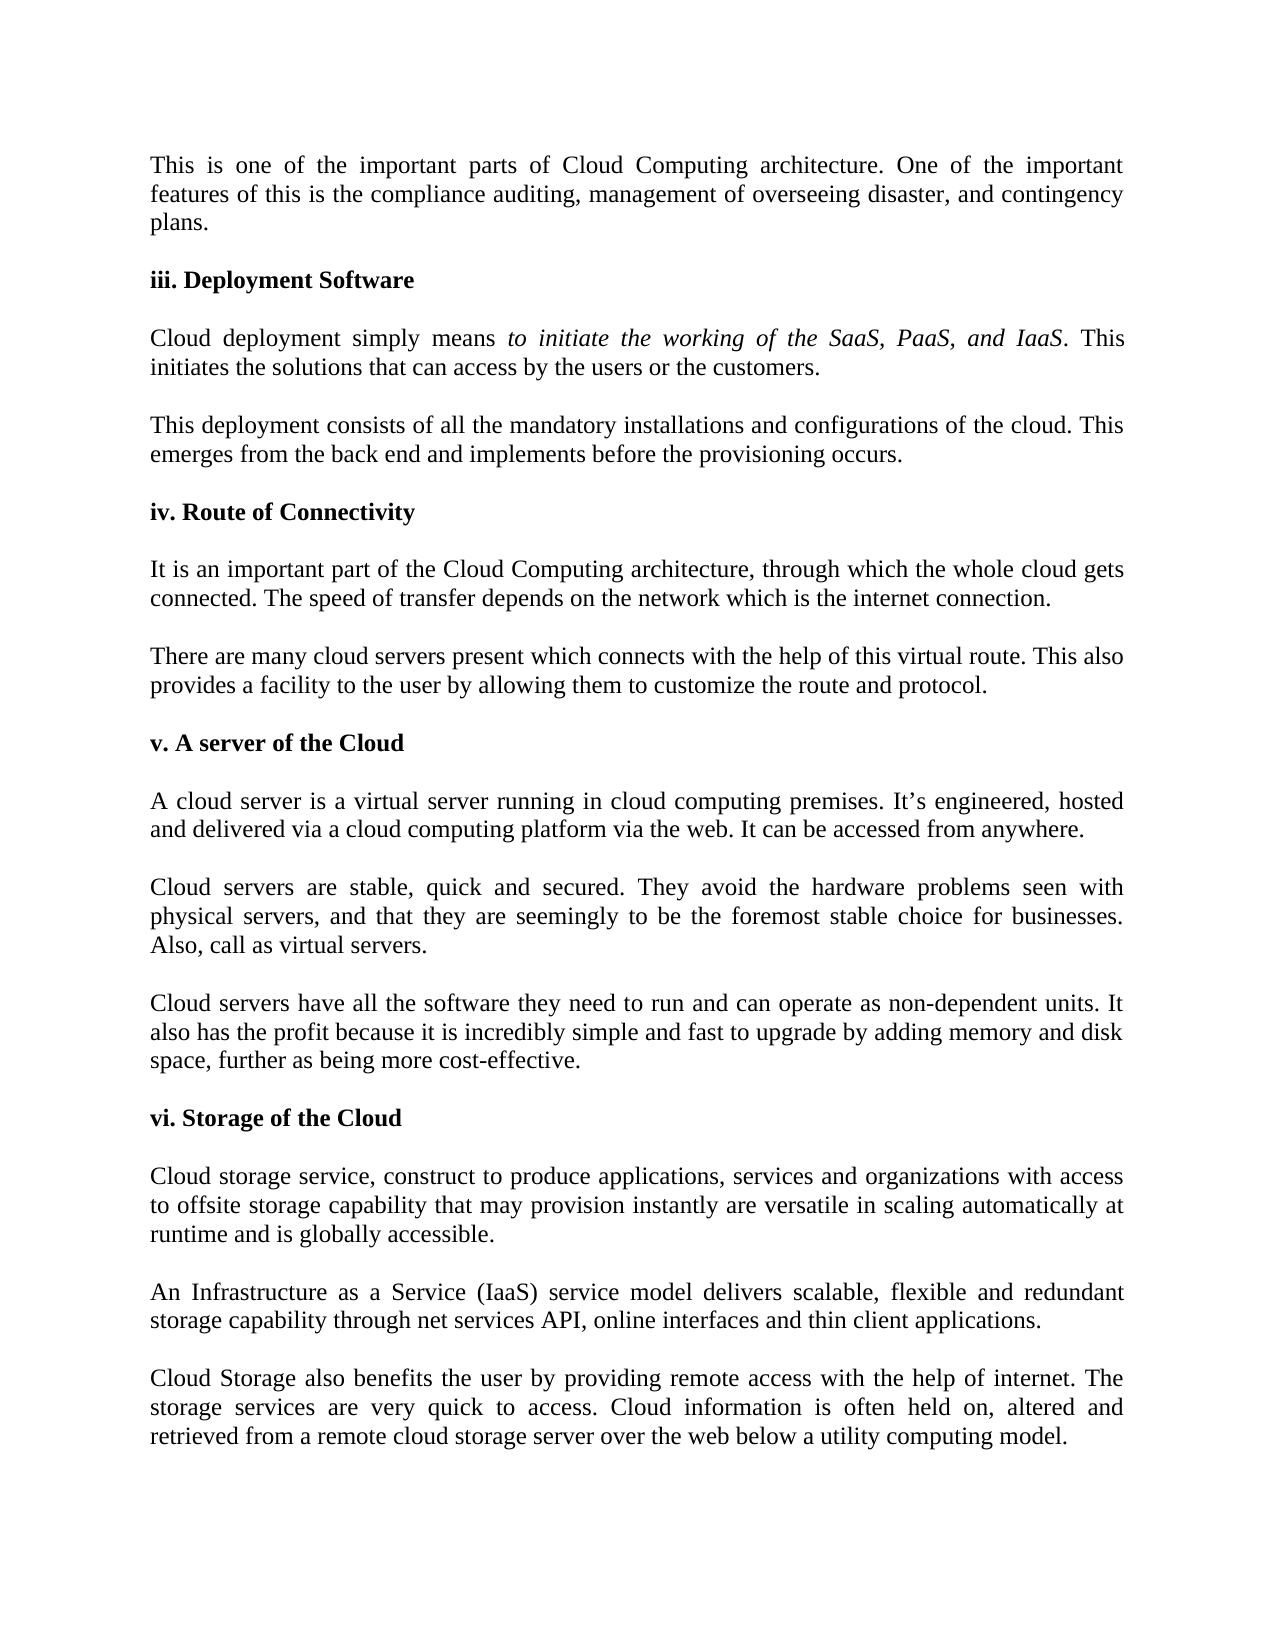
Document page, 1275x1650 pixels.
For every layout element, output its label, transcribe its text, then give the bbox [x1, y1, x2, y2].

text This deployment consists of all the mandatory installations and configurations of the cloud. This emerges from the back end and implements before the provisioning occurs. [150, 410, 1125, 467]
text iv. Route of Connectivity [150, 497, 1125, 525]
text Cloud storage service, construct to produce applications, services and organizations with access to offsite storage capability that may provision instantly are versatile in scaling automatically at runtime and is globally accessible. [150, 1161, 1125, 1247]
text A cloud server is a virtual server running in cloud computing premises. It’s engineered, hosted and delivered via a cloud computing platform via the web. It can be accessed from anywhere. [150, 786, 1125, 843]
text iii. Deployment Software [150, 265, 1125, 294]
text It is an important part of the Cloud Computing architecture, through which the whole cloud gets connected. The speed of transfer depends on the network which is the internet connection. [150, 554, 1125, 612]
text Cloud deployment simply means to initiate the working of the SaaS, PaaS, and IaaS. This initiates the solutions that can access by the users or the customers. [150, 323, 1125, 381]
text This is one of the important parts of Cloud Computing architecture. One of the important features of this is the compliance auditing, management of overseeing disaster, and contingency plans. [150, 150, 1125, 236]
text Cloud servers have all the software they need to run and can operate as non-dependent units. It also has the profit because it is incredibly simple and fast to upgrade by adding memory and disk space, further as being more cost-effective. [150, 988, 1125, 1074]
text Cloud Storage also benefits the user by providing remote access with the help of internet. The storage services are very quick to access. Cloud information is often held on, altered and retrieved from a remote cloud storage server over the web below a utility computing model. [150, 1363, 1125, 1449]
text Cloud servers are stable, quick and secured. They avoid the hardware problems seen with physical servers, and that they are seemingly to be the foremost stable choice for businesses. Also, call as virtual servers. [150, 872, 1125, 959]
text There are many cloud servers present which connects with the help of this virtual route. This also provides a facility to the user by allowing them to customize the route and protocol. [150, 641, 1125, 699]
text vi. Storage of the Cloud [150, 1103, 1125, 1132]
text v. A server of the Cloud [150, 728, 1125, 757]
text An Infrastructure as a Service (IaaS) service model delivers scalable, flexible and redundant storage capability through net services API, online interfaces and thin client applications. [150, 1277, 1125, 1334]
